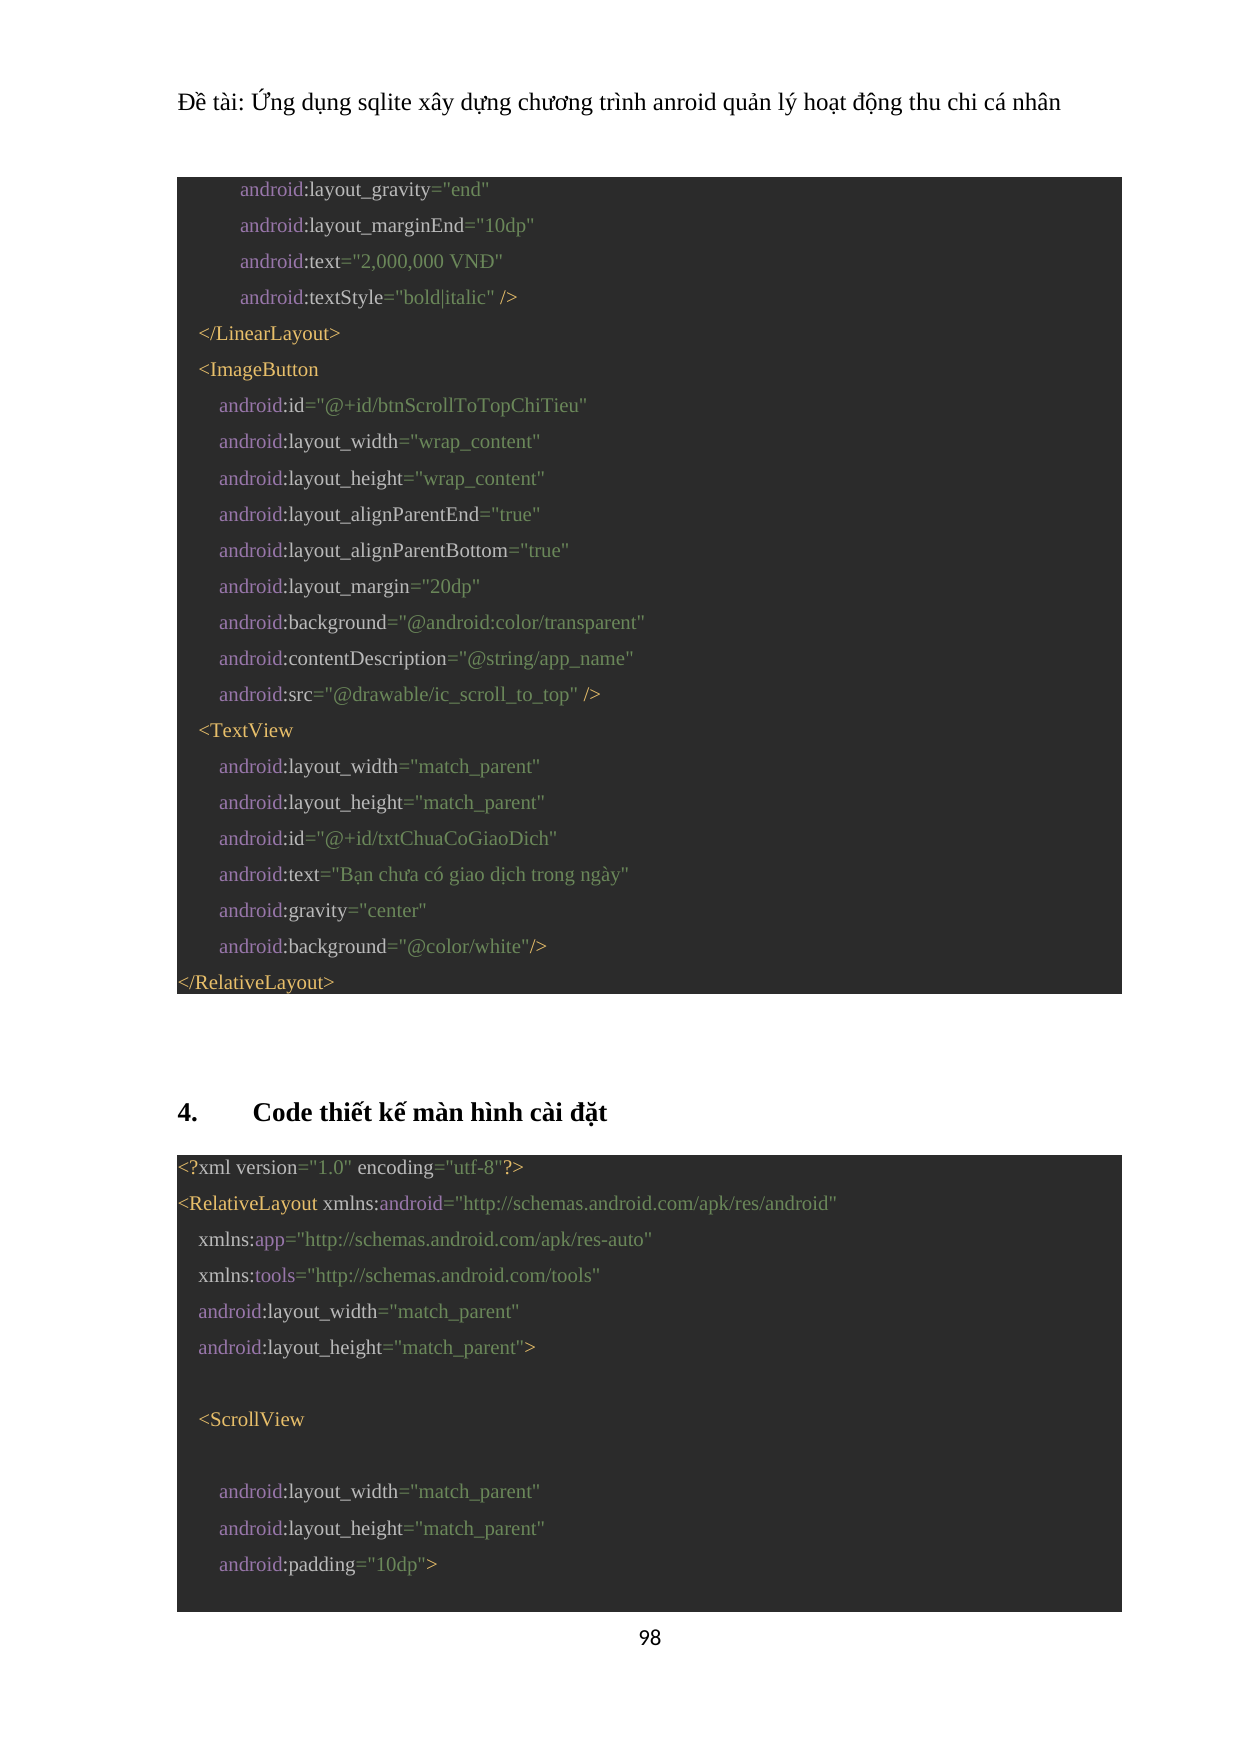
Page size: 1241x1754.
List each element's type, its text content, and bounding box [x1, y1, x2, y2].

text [177, 177, 1122, 994]
list Code thiết kế màn hình cài đặt [177, 1096, 1122, 1127]
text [177, 1155, 1122, 1612]
